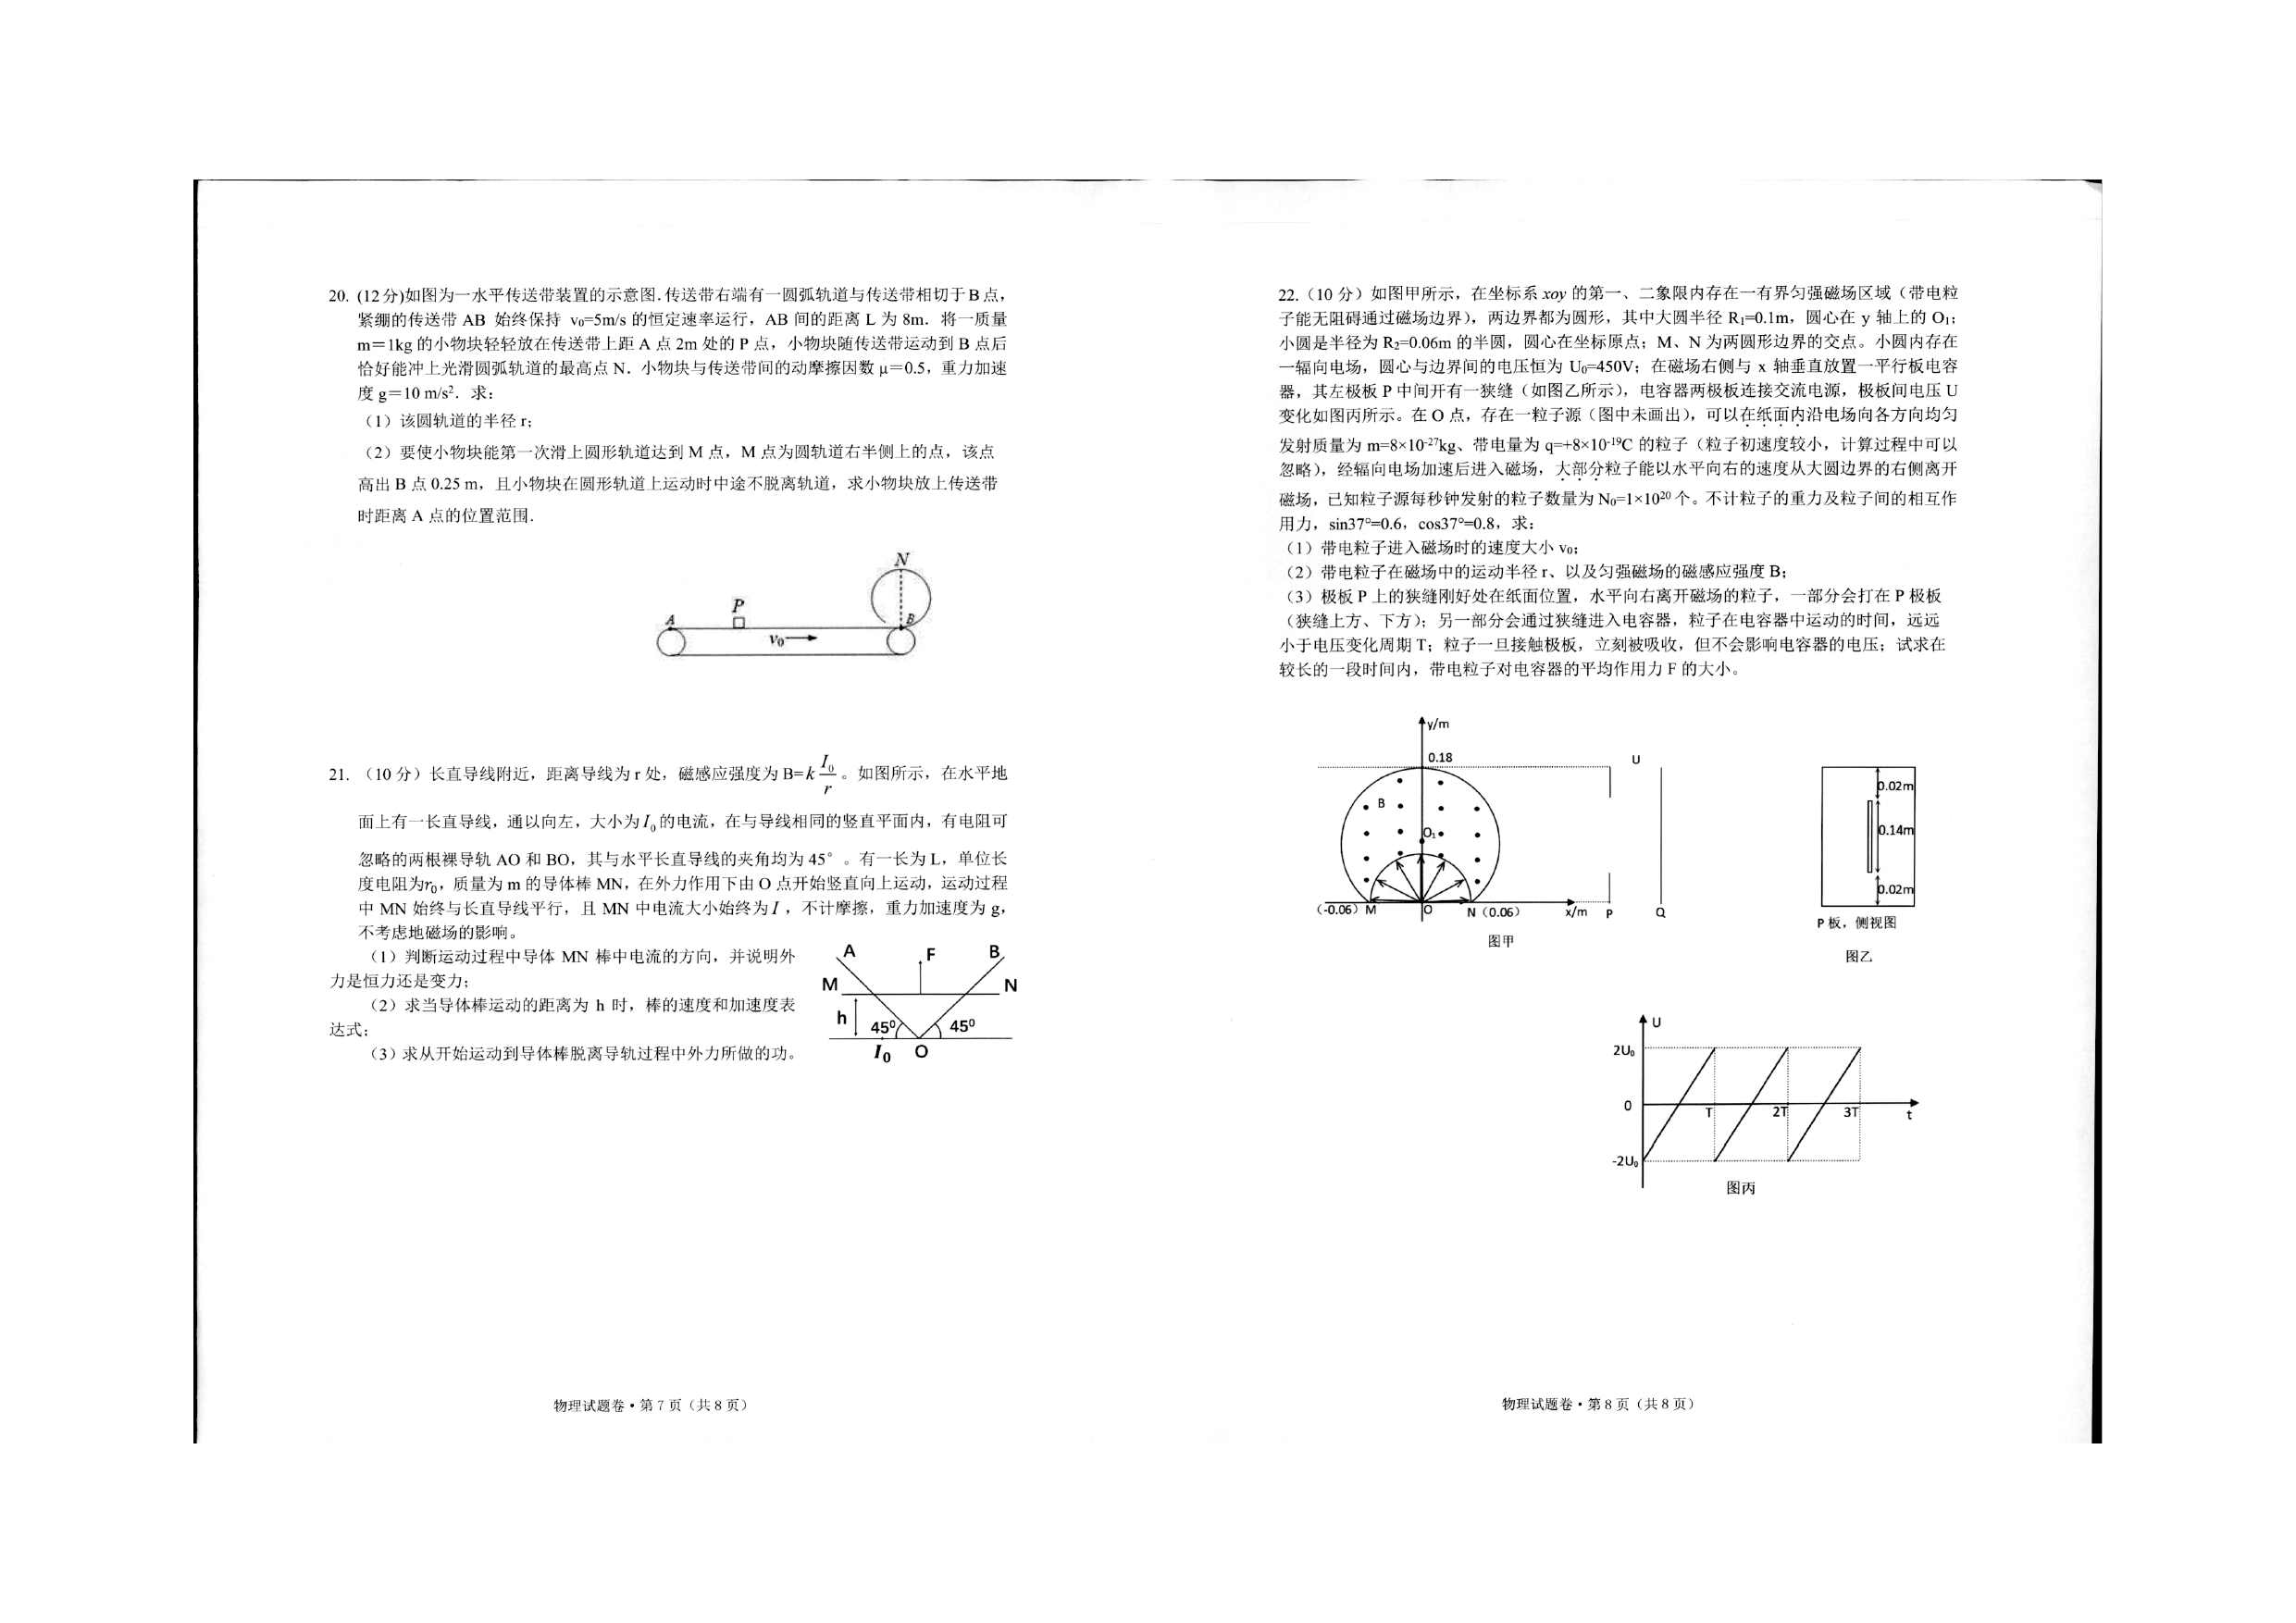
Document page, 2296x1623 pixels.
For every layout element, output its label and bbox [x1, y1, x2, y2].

picture [193, 180, 2103, 1443]
